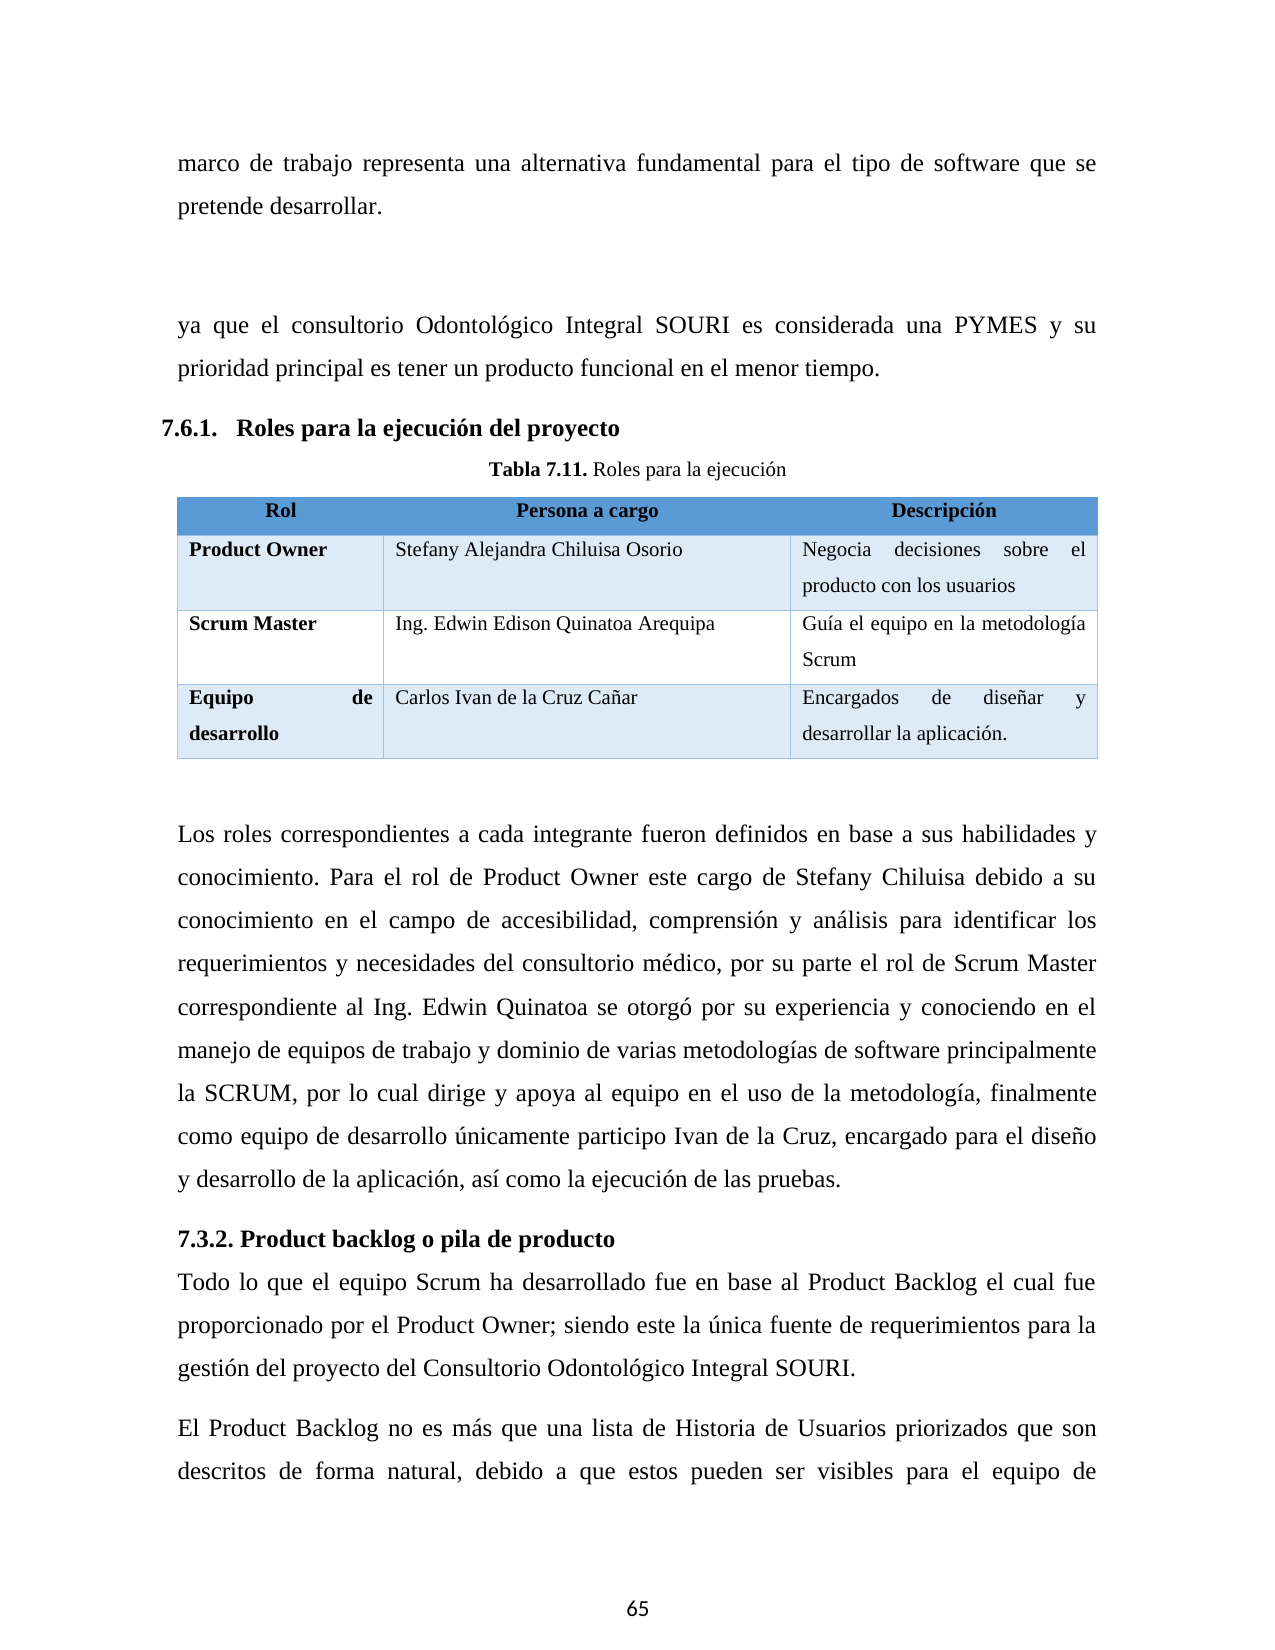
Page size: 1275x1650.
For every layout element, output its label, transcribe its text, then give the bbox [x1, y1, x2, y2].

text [177, 148, 1098, 219]
table_cell Carlos Ivan de la Cruz Cañar [384, 685, 790, 758]
subtitle 7.3.2. Product backlog o pila de producto [177, 1224, 1098, 1253]
table_cell Stefany Alejandra Chiluisa Osorio [384, 536, 790, 610]
table_cell Ing. Edwin Edison Quinatoa Arequipa [384, 611, 790, 684]
table_cell Equipo de desarrollo [178, 685, 383, 758]
table_cell Guía el equipo en la metodología Scrum [791, 611, 1097, 684]
subtitle Roles para la ejecución del proyecto [161, 413, 1098, 442]
table_header Persona a cargo [384, 498, 790, 535]
table_cell Product Owner [178, 536, 383, 610]
table_cell Scrum Master [178, 611, 383, 684]
table_header Rol [178, 498, 383, 535]
text Tabla 7.11. Roles para la ejecución [177, 456, 1098, 481]
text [177, 1413, 1098, 1485]
text ya que el consultorio Odontológico Integral SOURI es considerada una PYMES y su prioridad principal es tener un producto funcional en el menor tiempo. [177, 310, 1098, 382]
table_cell Encargados de diseñar y desarrollar la aplicación. [791, 685, 1097, 758]
text Todo lo que el equipo Scrum ha desarrollado fue en base al Product Backlog el cual fue proporcionado por el Product Owner; siendo este la única fuente de requerimientos para la gestión del proyecto del Consultorio Odontológico Integral SOURI. [177, 1267, 1098, 1382]
table_header Descripción [791, 498, 1097, 535]
table_cell Negocia decisiones sobre el producto con los usuarios [791, 536, 1097, 610]
text Los roles correspondientes a cada integrante fueron definidos en base a sus habilidades y conocimiento. Para el rol de Product Owner este cargo de Stefany Chiluisa debido a su conocimiento en el campo de accesibilidad, comprensión y análisis para identificar los requerimientos y necesidades del consultorio médico, por su parte el rol de Scrum Master correspondiente al Ing. Edwin Quinatoa se otorgó por su experiencia y conociendo en el manejo de equipos de trabajo y dominio de varias metodologías de software principalmente la SCRUM, por lo cual dirige y apoya al equipo en el uso de la metodología, finalmente como equipo de desarrollo únicamente participo Ivan de la Cruz, encargado para el diseño y desarrollo de la aplicación, así como la ejecución de las pruebas. [177, 819, 1098, 1193]
